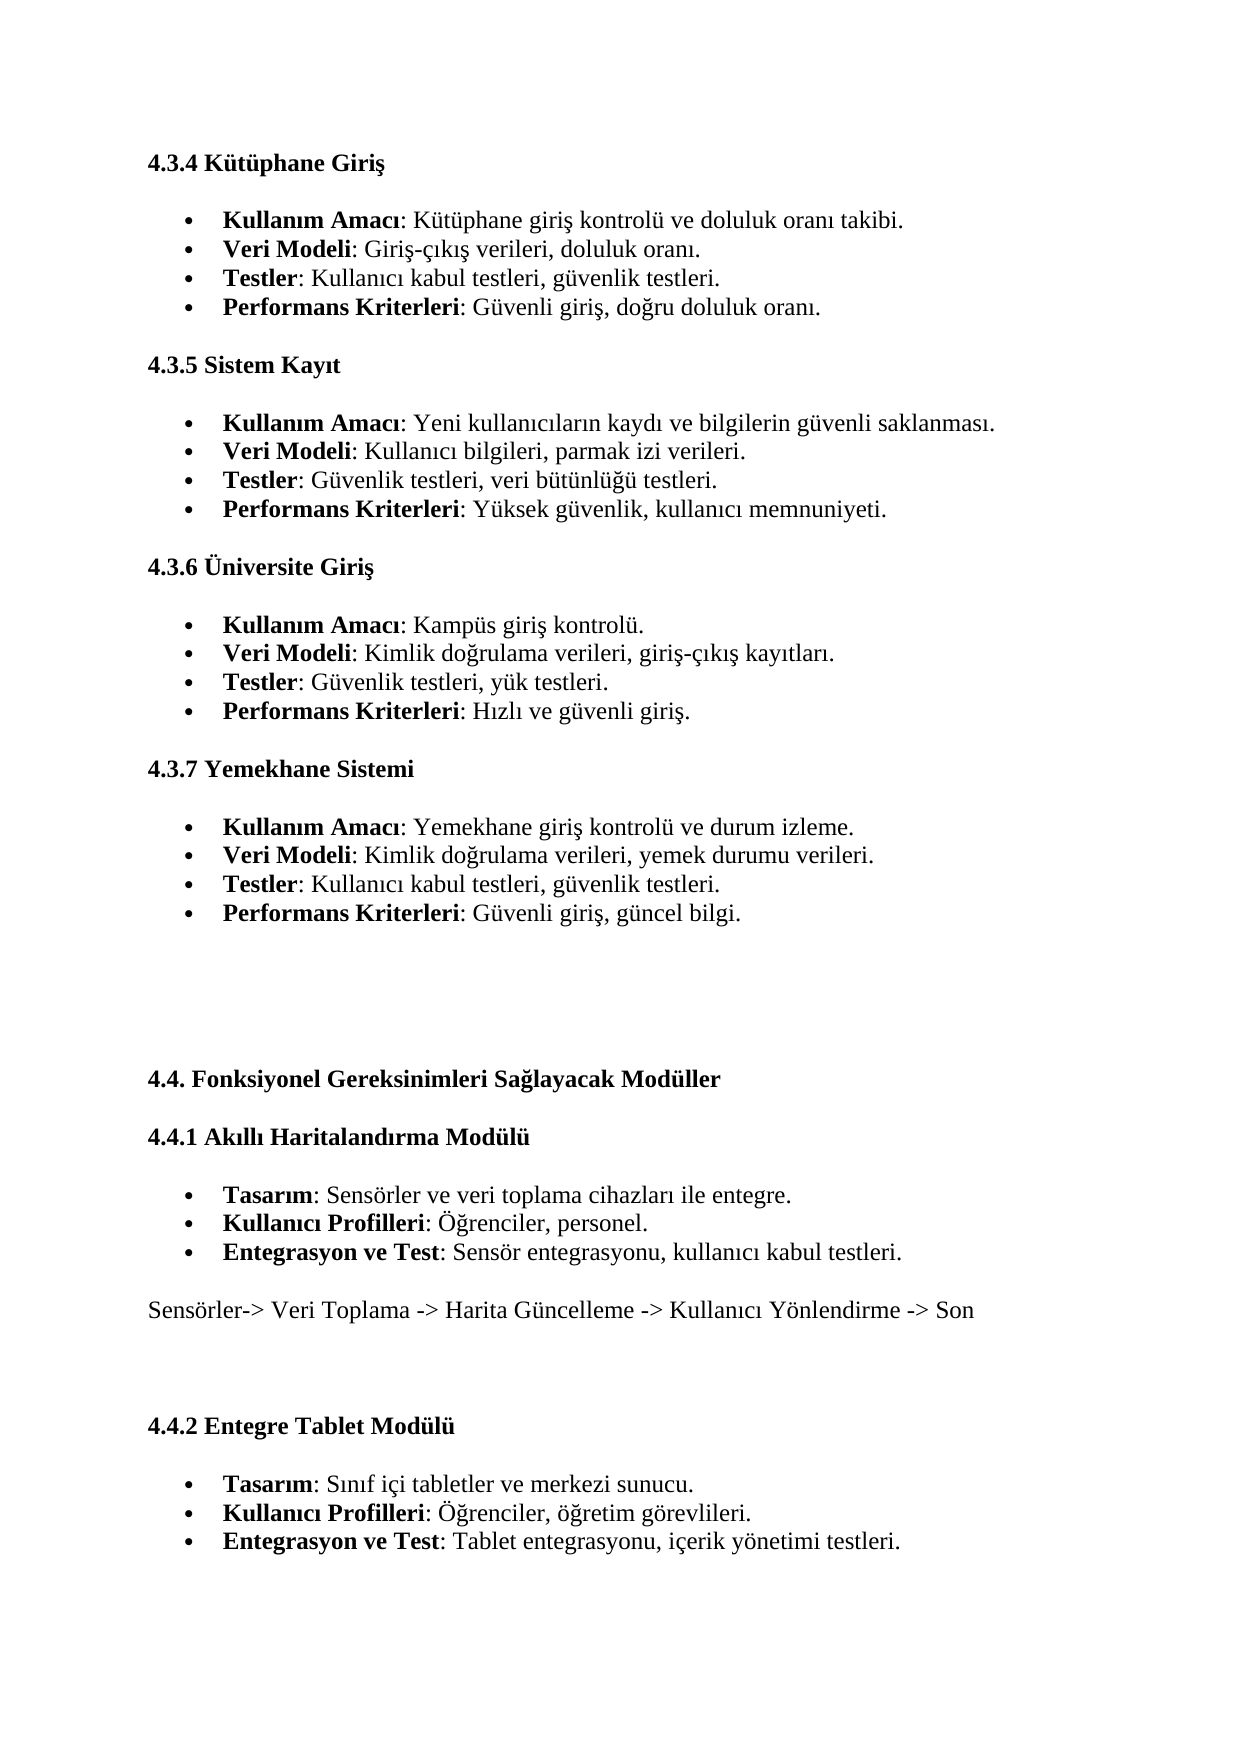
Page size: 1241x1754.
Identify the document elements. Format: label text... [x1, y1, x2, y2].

list Kullanım Amacı: Yemekhane giriş kontrolü ve durum izleme. [185, 812, 1093, 841]
text 4.4.1 Akıllı Haritalandırma Modülü [148, 1122, 1093, 1151]
list Veri Modeli: Kimlik doğrulama verileri, giriş-çıkış kayıtları. [185, 638, 1093, 667]
list Entegrasyon ve Test: Sensör entegrasyonu, kullanıcı kabul testleri. [185, 1237, 1093, 1266]
list Veri Modeli: Giriş-çıkış verileri, doluluk oranı. [185, 234, 1093, 263]
list Kullanıcı Profilleri: Öğrenciler, personel. [185, 1208, 1093, 1237]
list Veri Modeli: Kullanıcı bilgileri, parmak izi verileri. [185, 436, 1093, 465]
list Performans Kriterleri: Yüksek güvenlik, kullanıcı memnuniyeti. [185, 494, 1093, 523]
list Kullanım Amacı: Kütüphane giriş kontrolü ve doluluk oranı takibi. [185, 206, 1093, 234]
list Entegrasyon ve Test: Tablet entegrasyonu, içerik yönetimi testleri. [185, 1526, 1093, 1555]
list Tasarım: Sınıf içi tabletler ve merkezi sunucu. [185, 1469, 1093, 1498]
text 4.4. Fonksiyonel Gereksinimleri Sağlayacak Modüller [148, 1064, 1093, 1093]
text 4.3.6 Üniversite Giriş [148, 552, 1093, 581]
text Sensörler-> Veri Toplama -> Harita Güncelleme -> Kullanıcı Yönlendirme -> Son [148, 1295, 1093, 1324]
text 4.3.5 Sistem Kayıt [148, 350, 1093, 378]
list Kullanım Amacı: Kampüs giriş kontrolü. [185, 610, 1093, 638]
list Performans Kriterleri: Güvenli giriş, güncel bilgi. [185, 898, 1093, 927]
list Kullanım Amacı: Yeni kullanıcıların kaydı ve bilgilerin güvenli saklanması. [185, 408, 1093, 436]
list Testler: Kullanıcı kabul testleri, güvenlik testleri. [185, 263, 1093, 292]
text 4.3.7 Yemekhane Sistemi [148, 754, 1093, 783]
list Testler: Güvenlik testleri, veri bütünlüğü testleri. [185, 465, 1093, 494]
text 4.4.2 Entegre Tablet Modülü [148, 1411, 1093, 1440]
text 4.3.4 Kütüphane Giriş [148, 148, 1093, 176]
list Tasarım: Sensörler ve veri toplama cihazları ile entegre. [185, 1180, 1093, 1208]
list Testler: Güvenlik testleri, yük testleri. [185, 667, 1093, 696]
list Kullanıcı Profilleri: Öğrenciler, öğretim görevlileri. [185, 1498, 1093, 1526]
list Performans Kriterleri: Hızlı ve güvenli giriş. [185, 696, 1093, 725]
list Testler: Kullanıcı kabul testleri, güvenlik testleri. [185, 869, 1093, 898]
list Veri Modeli: Kimlik doğrulama verileri, yemek durumu verileri. [185, 841, 1093, 869]
list Performans Kriterleri: Güvenli giriş, doğru doluluk oranı. [185, 292, 1093, 321]
